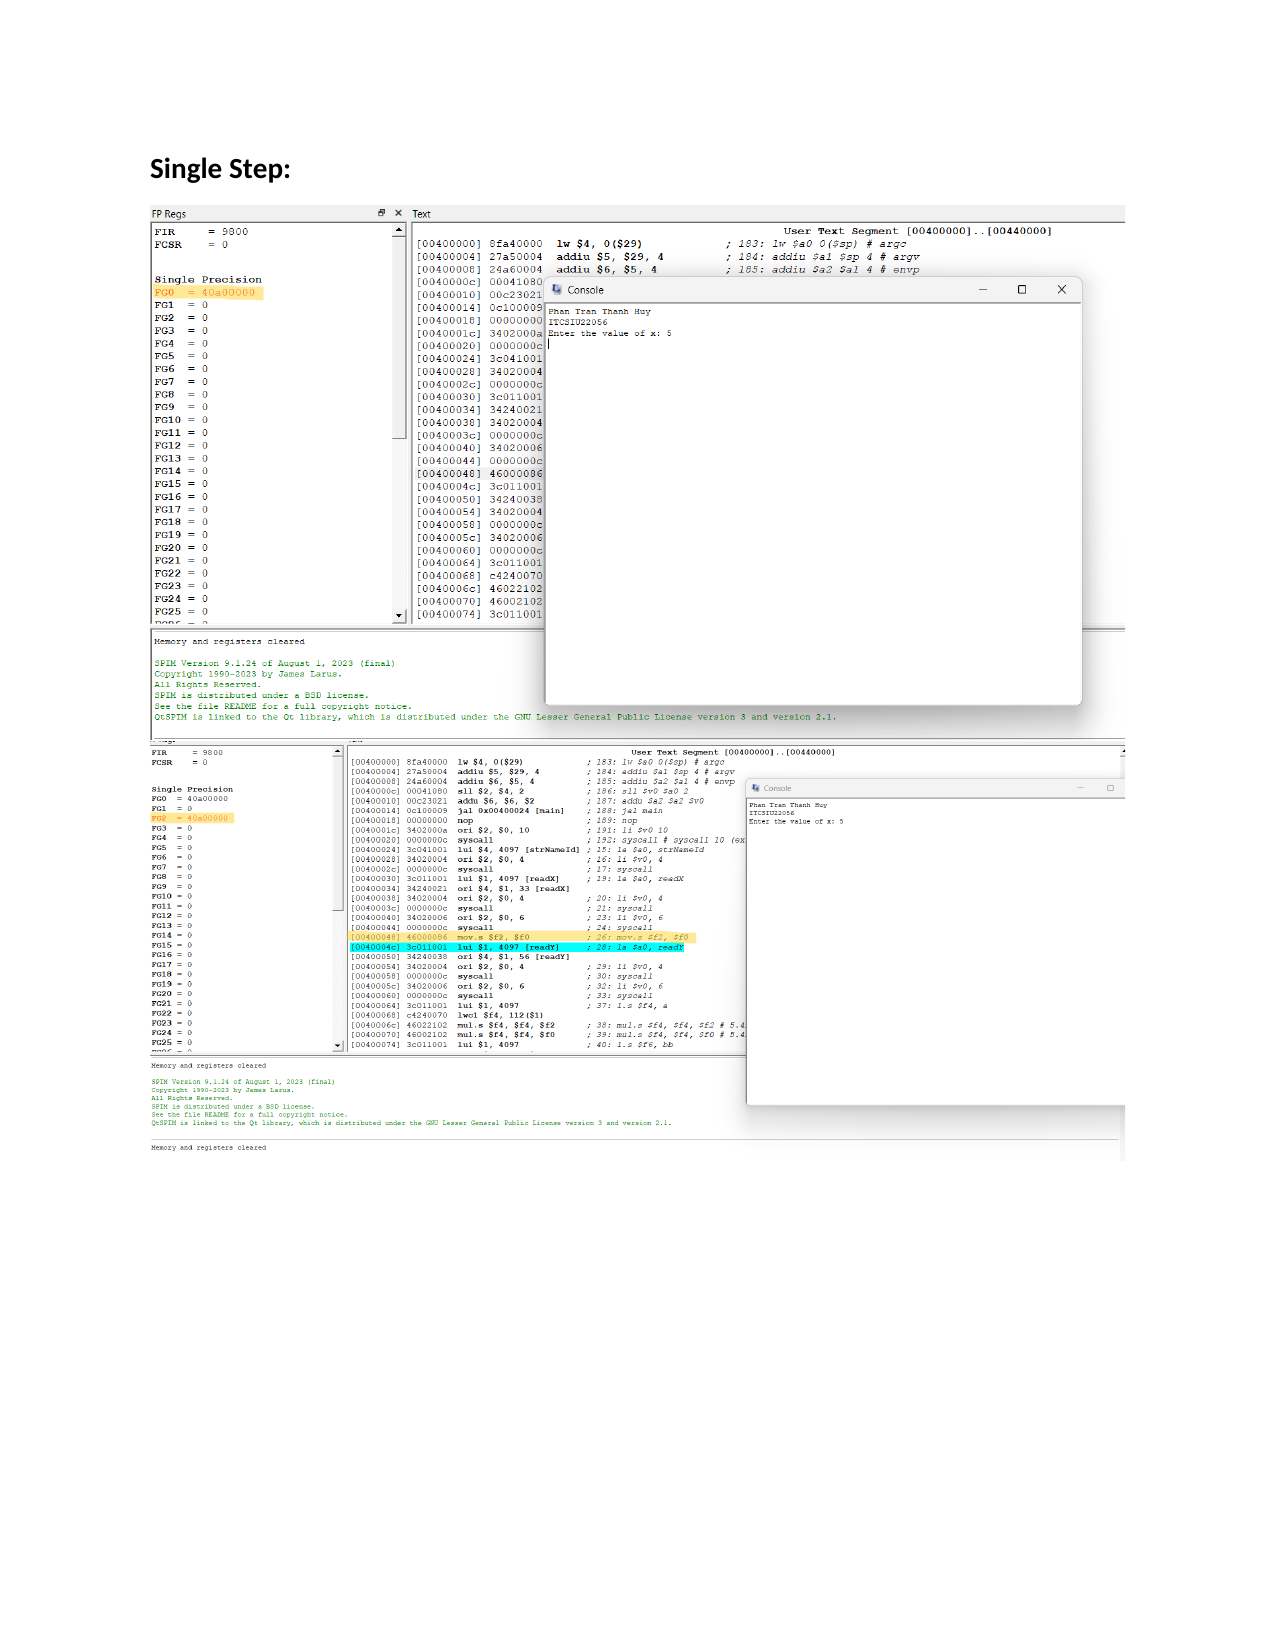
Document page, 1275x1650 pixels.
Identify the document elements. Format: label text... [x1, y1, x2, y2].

text Single Step: [150, 150, 1125, 186]
picture [150, 741, 1125, 1161]
picture [150, 205, 1125, 740]
